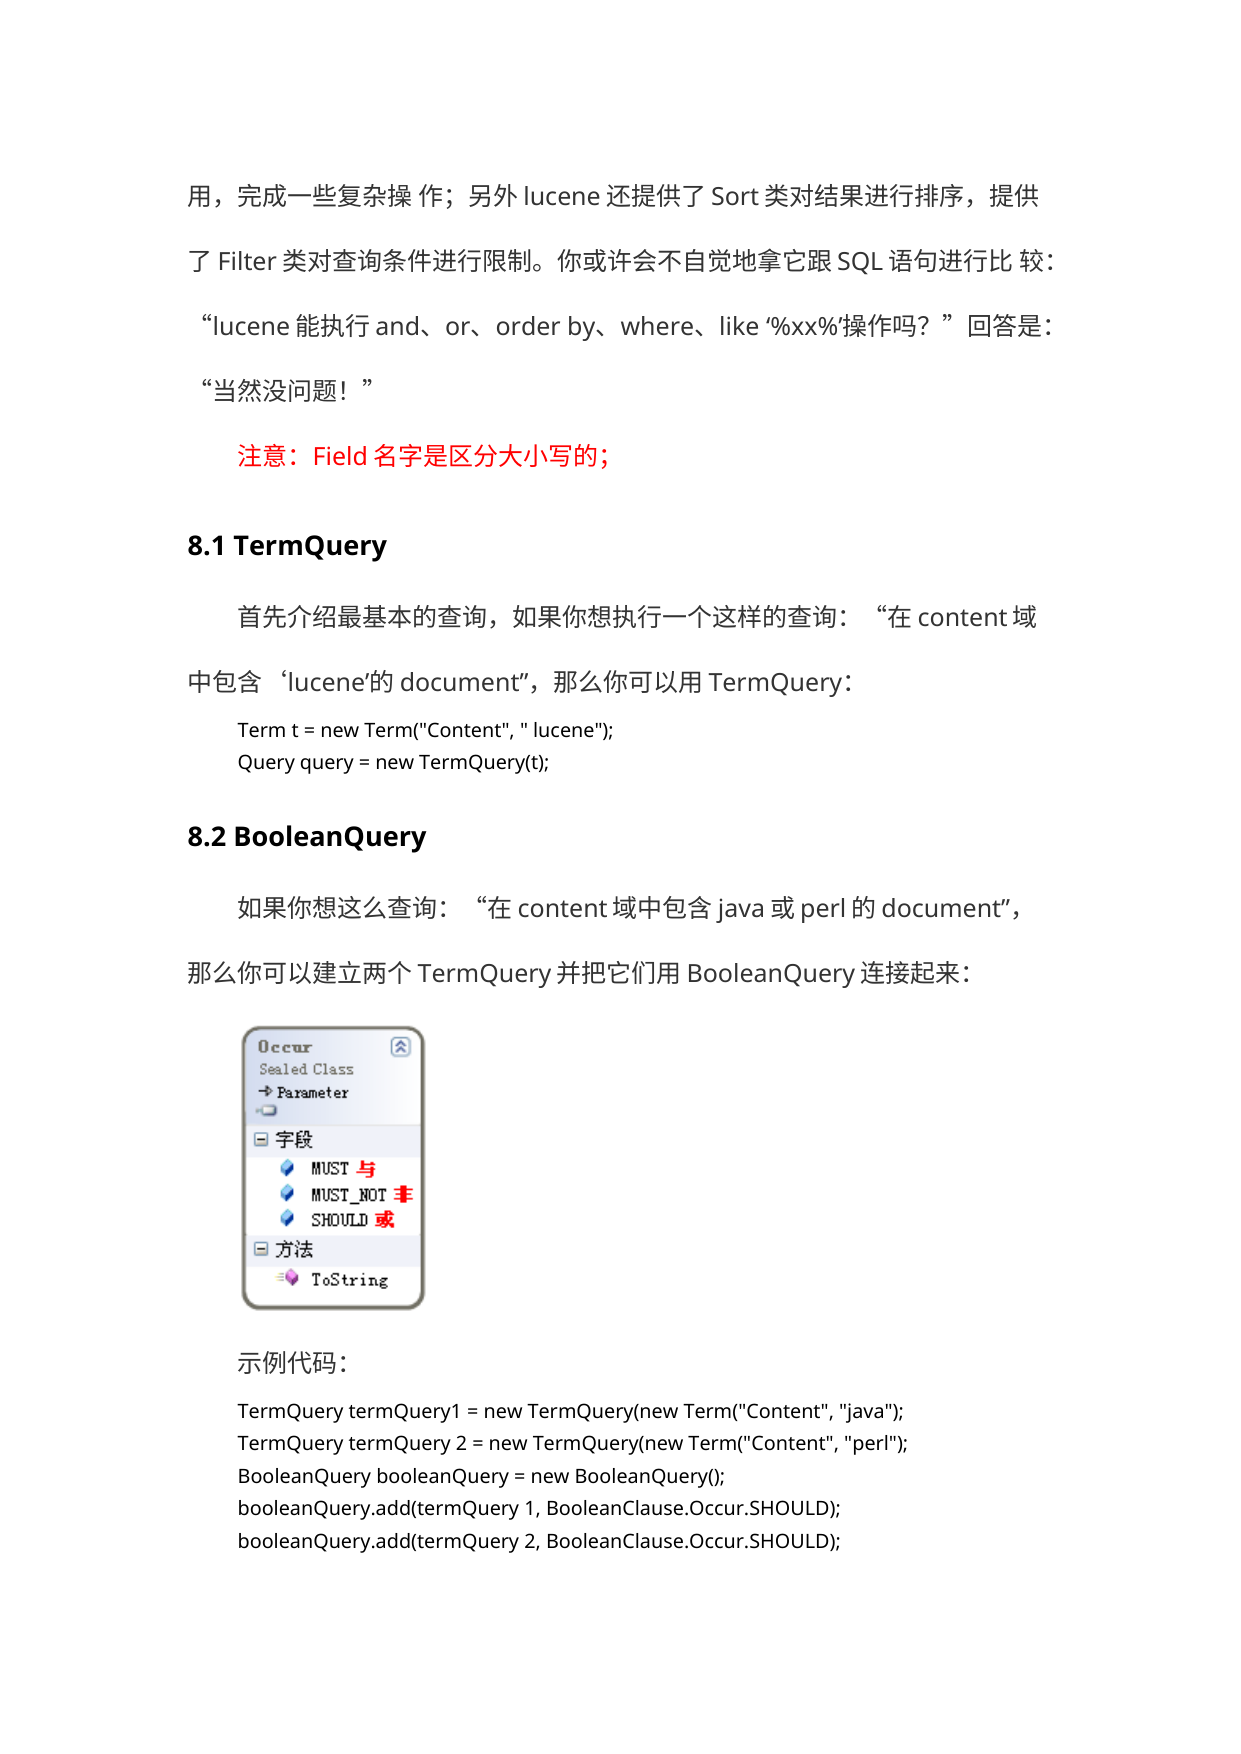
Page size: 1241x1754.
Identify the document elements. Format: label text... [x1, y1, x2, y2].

text 注意：Field名字是区分大小写的； [187, 422, 1053, 487]
subtitle 8.2 BooleanQuery [187, 803, 1053, 868]
text BooleanQuery booleanQuery = new BooleanQuery(); [237, 1459, 1053, 1492]
text booleanQuery.add(termQuery 1, BooleanClause.Occur.SHOULD); [237, 1492, 1053, 1524]
text booleanQuery.add(termQuery 2, BooleanClause.Occur.SHOULD); [237, 1524, 1053, 1557]
text Query query = new TermQuery(t); [237, 746, 1053, 778]
text 如果你想这么查询：“在content域中包含java或perl的document”，那么你可以建立两个TermQuery并把它们用BooleanQuery连接起来： [187, 874, 1053, 1004]
text TermQuery termQuery1 = new TermQuery(new Term("Content", "java"); [237, 1394, 1053, 1427]
subtitle 8.1 TermQuery [187, 512, 1053, 577]
picture [237, 1020, 432, 1314]
text TermQuery termQuery 2 = new TermQuery(new Term("Content", "perl"); [237, 1427, 1053, 1459]
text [187, 162, 1053, 422]
text 首先介绍最基本的查询，如果你想执行一个这样的查询：“在content域中包含‘lucene’的document”，那么你可以用TermQuery： [187, 583, 1053, 713]
text 示例代码： [187, 1329, 1053, 1394]
text Term t = new Term("Content", " lucene"); [237, 713, 1053, 746]
